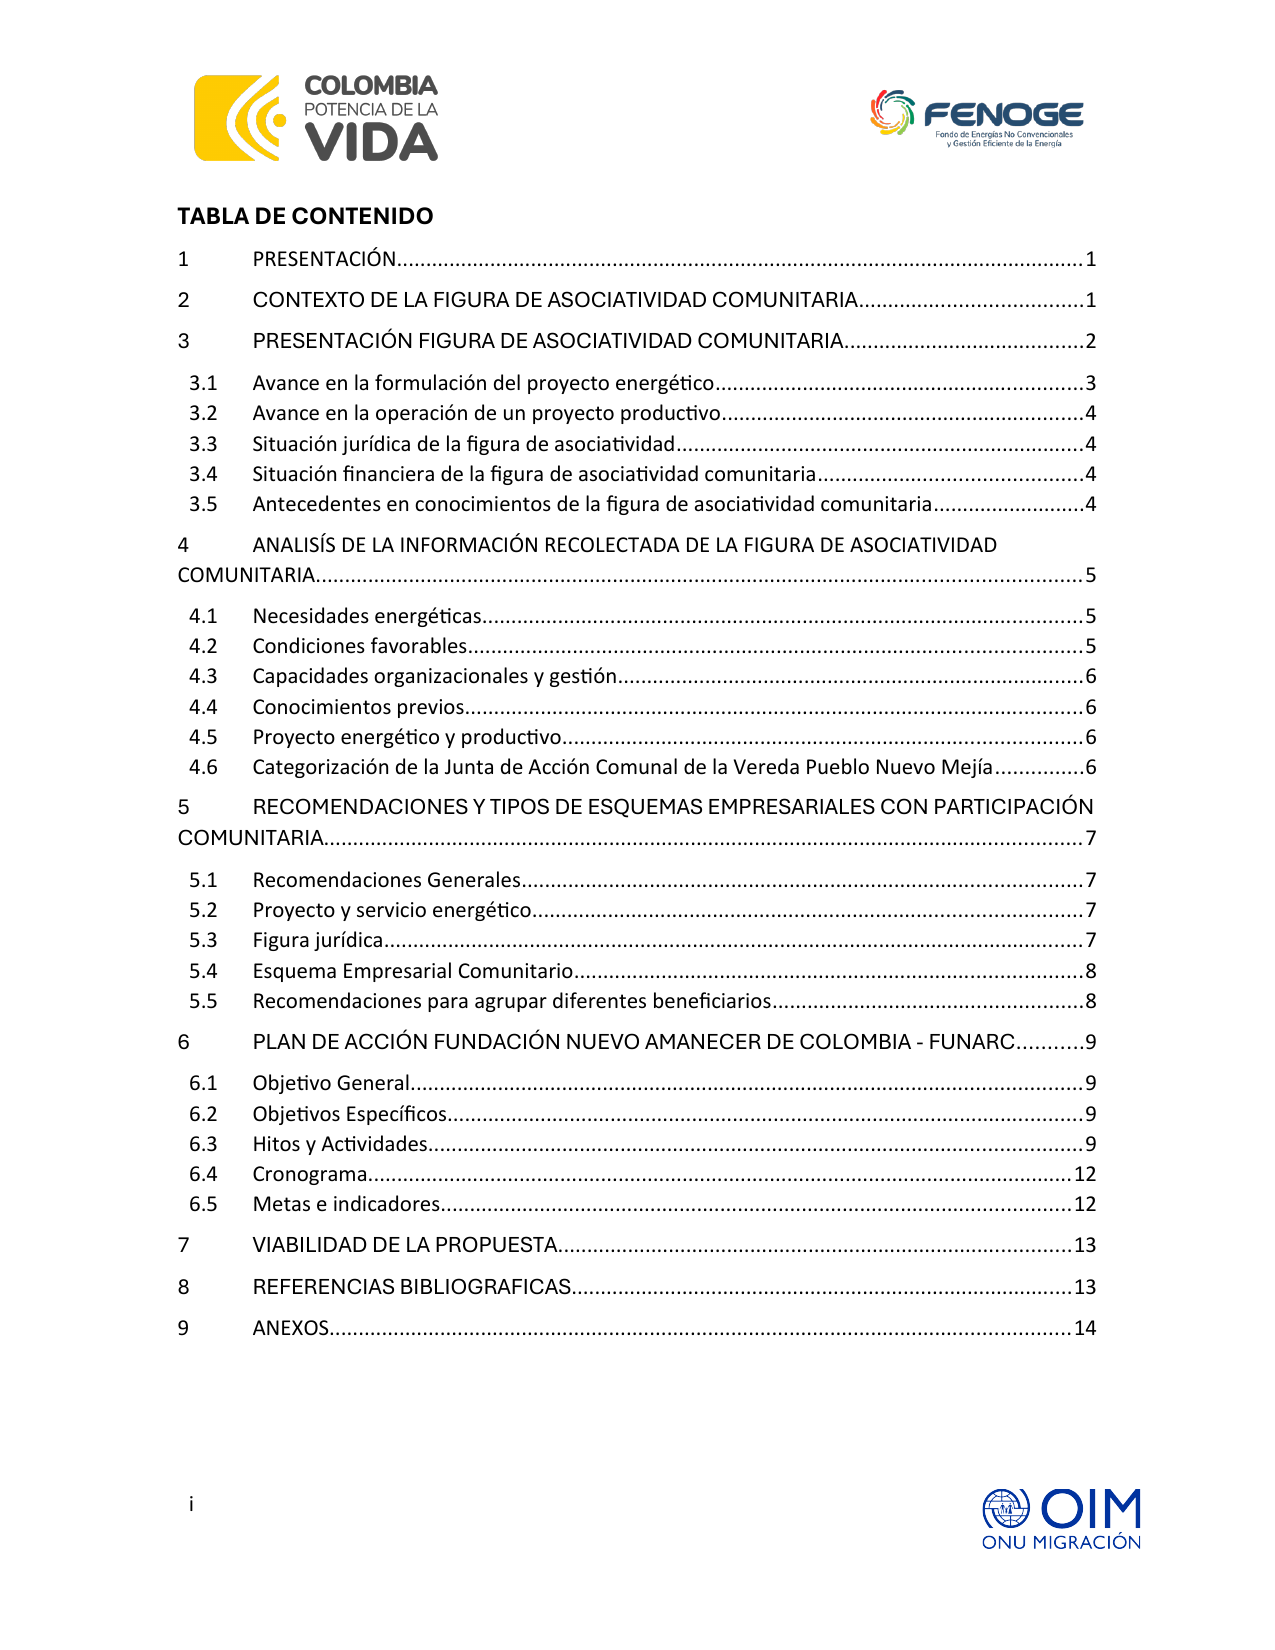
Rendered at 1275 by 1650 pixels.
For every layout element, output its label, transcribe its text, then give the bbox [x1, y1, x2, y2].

text 4.3 Capacidades organizacionales y gestión 6 [189, 661, 1098, 689]
picture [188, 73, 444, 163]
text 6.2 Objetivos Específicos 9 [189, 1099, 1098, 1127]
text 5.4 Esquema Empresarial Comunitario 8 [189, 956, 1098, 984]
text 4 ANALISÍS DE LA INFORMACIÓN RECOLECTADA DE LA FIGURA DE ASOCIATIVIDAD COMUNITARIA. 5 [177, 530, 1098, 588]
text 3.1 Avance en la formulación del proyecto energético 3 [189, 368, 1098, 396]
text 6.1 Objetivo General 9 [189, 1068, 1098, 1096]
text 3.5 Antecedentes en conocimientos de la figura de asociatividad comunitaria 4 [189, 489, 1098, 517]
text 5 RECOMENDACIONES Y TIPOS DE ESQUEMAS EMPRESARIALES CON PARTICIPACIÓN COMUNITARIA 7 [177, 793, 1098, 852]
text 4.5 Proyecto energético y productivo 6 [189, 722, 1098, 750]
text 4.6 Categorización de la Junta de Acción Comunal de la Vereda Pueblo Nuevo Mejía 6 [189, 752, 1098, 780]
text 1 PRESENTACIÓN 1 [177, 244, 1098, 272]
text 4.4 Conocimientos previos 6 [189, 692, 1098, 720]
text 4.1 Necesidades energéticas 5 [189, 601, 1098, 629]
text 5.5 Recomendaciones para agrupar diferentes beneficiarios 8 [189, 986, 1098, 1014]
text 3 PRESENTACIÓN FIGURA DE ASOCIATIVIDAD COMUNITARIA 2 [177, 326, 1098, 355]
text 6.5 Metas e indicadores 12 [189, 1189, 1098, 1218]
text 5.1 Recomendaciones Generales 7 [189, 865, 1098, 893]
text 6.4 Cronograma 12 [189, 1159, 1098, 1187]
text 5.2 Proyecto y servicio energético 7 [189, 895, 1098, 923]
text 6.3 Hitos y Actividades 9 [189, 1129, 1098, 1157]
text 6 PLAN DE ACCIÓN FUNDACIÓN NUEVO AMANECER DE COLOMBIA - FUNARC 9 [177, 1027, 1098, 1056]
text 2 CONTEXTO DE LA FIGURA DE ASOCIATIVIDAD COMUNITARIA 1 [177, 285, 1098, 314]
text 5.3 Figura jurídica 7 [189, 925, 1098, 953]
text 3.3 Situación jurídica de la figura de asociatividad 4 [189, 429, 1098, 457]
text 9 ANEXOS 14 [177, 1313, 1098, 1341]
text 3.4 Situación financiera de la figura de asociatividad comunitaria 4 [189, 459, 1098, 487]
text 4.2 Condiciones favorables 5 [189, 631, 1098, 659]
text 8 REFERENCIAS BIBLIOGRAFICAS 13 [177, 1272, 1098, 1301]
text 3.2 Avance en la operación de un proyecto productivo 4 [189, 398, 1098, 426]
text TABLA DE CONTENIDO [177, 201, 1098, 231]
picture [982, 1489, 1141, 1549]
picture [869, 88, 1086, 148]
text 7 VIABILIDAD DE LA PROPUESTA 13 [177, 1230, 1098, 1259]
